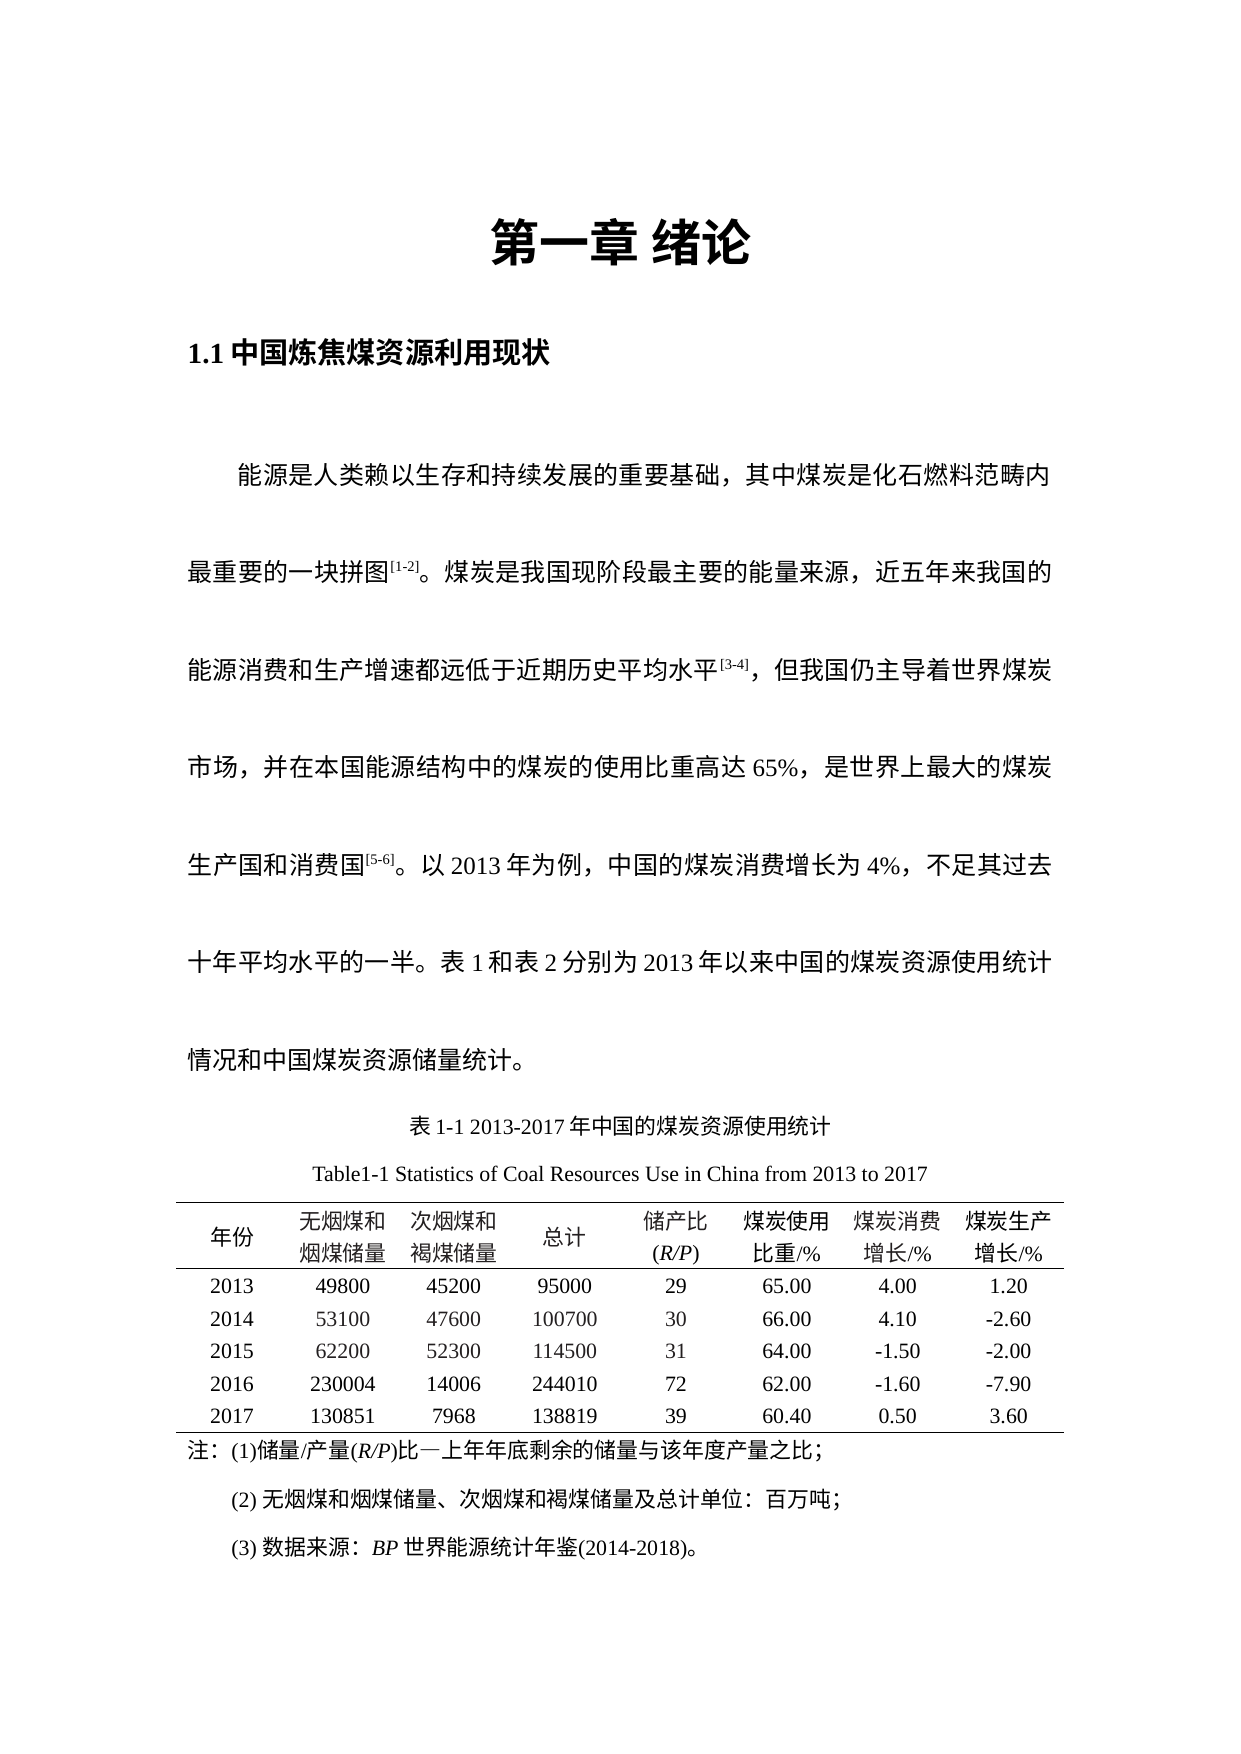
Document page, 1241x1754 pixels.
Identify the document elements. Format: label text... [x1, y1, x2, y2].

table_cell 49800 [287, 1269, 398, 1302]
table_header 无烟煤和烟煤储量 [287, 1203, 398, 1268]
table_header 煤炭生产增长/% [953, 1203, 1064, 1268]
text (2) 无烟煤和烟煤储量、次烟煤和褐煤储量及总计单位：百万吨； [187, 1481, 1053, 1514]
table_header 储产比(R/P) [620, 1203, 731, 1268]
table_cell 0.50 [842, 1399, 953, 1432]
table_cell 53100 [287, 1302, 398, 1334]
table_cell 62.00 [731, 1367, 842, 1399]
table_cell 29 [620, 1269, 731, 1302]
table_cell 2017 [176, 1399, 287, 1432]
table_cell 62200 [287, 1334, 398, 1367]
table_cell 4.10 [842, 1302, 953, 1334]
table_cell 66.00 [731, 1302, 842, 1334]
table_cell 244010 [509, 1367, 620, 1399]
text 注：(1)储量/产量(R/P)比—上年年底剩余的储量与该年度产量之比； [187, 1433, 1053, 1465]
table_cell 4.00 [842, 1269, 953, 1302]
table_cell 30 [620, 1302, 731, 1334]
text (3) 数据来源：BP世界能源统计年鉴(2014-2018)。 [187, 1529, 1053, 1562]
table_cell 65.00 [731, 1269, 842, 1302]
table_cell 230004 [287, 1367, 398, 1399]
table_cell -2.00 [953, 1334, 1064, 1367]
table_cell 2013 [176, 1269, 287, 1302]
table_cell 64.00 [731, 1334, 842, 1367]
table_cell 31 [620, 1334, 731, 1367]
table_cell 100700 [509, 1302, 620, 1334]
table_cell 130851 [287, 1399, 398, 1432]
table_cell 2016 [176, 1367, 287, 1399]
table_cell 39 [620, 1399, 731, 1432]
table_header 总计 [509, 1203, 620, 1268]
text 能源是人类赖以生存和持续发展的重要基础，其中煤炭是化石燃料范畴内最重要的一块拼图[1-2]。煤炭是我国现阶段最主要的能量来源，近五年来我国的能源消费和生产增速都远低于近期历史平均水平[3-4]，但我国仍主导着世界煤炭市场，并在本国能源结构中的煤炭的使用比重高达65%，是世界上最大的煤炭生产国和消费国[5-6]。以2013年为例，中国的煤炭消费增长为4%，不足其过去十年平均水平的一半。表1和表2分别为2013年以来中国的煤炭资源使用统计情况和中国煤炭资源储量统计。 [187, 441, 1053, 1091]
table_cell 3.60 [953, 1399, 1064, 1432]
table_cell 2015 [176, 1334, 287, 1367]
text Table1-1 Statistics of Coal Resources Use in China from 2013 to 2017 [187, 1157, 1053, 1190]
table_cell 7968 [398, 1399, 509, 1432]
table_cell 2014 [176, 1302, 287, 1334]
table_cell -2.60 [953, 1302, 1064, 1334]
subtitle 第一章 绪论 [187, 191, 1053, 289]
table_cell 138819 [509, 1399, 620, 1432]
table_cell 95000 [509, 1269, 620, 1302]
table_header 煤炭使用比重/% [731, 1203, 842, 1268]
table_cell 60.40 [731, 1399, 842, 1432]
table_header 次烟煤和褐煤储量 [398, 1203, 509, 1268]
subtitle 1.1中国炼焦煤资源利用现状 [187, 318, 1053, 383]
table_cell 1.20 [953, 1269, 1064, 1302]
table_cell 45200 [398, 1269, 509, 1302]
table_cell 72 [620, 1367, 731, 1399]
table_cell 114500 [509, 1334, 620, 1367]
table_header 煤炭消费增长/% [842, 1203, 953, 1268]
table_cell 47600 [398, 1302, 509, 1334]
table_cell -1.50 [842, 1334, 953, 1367]
table_cell -7.90 [953, 1367, 1064, 1399]
text 表1-1 2013-2017年中国的煤炭资源使用统计 [187, 1109, 1053, 1141]
table_header 年份 [176, 1203, 287, 1268]
table_cell -1.60 [842, 1367, 953, 1399]
table_cell 52300 [398, 1334, 509, 1367]
table_cell 14006 [398, 1367, 509, 1399]
